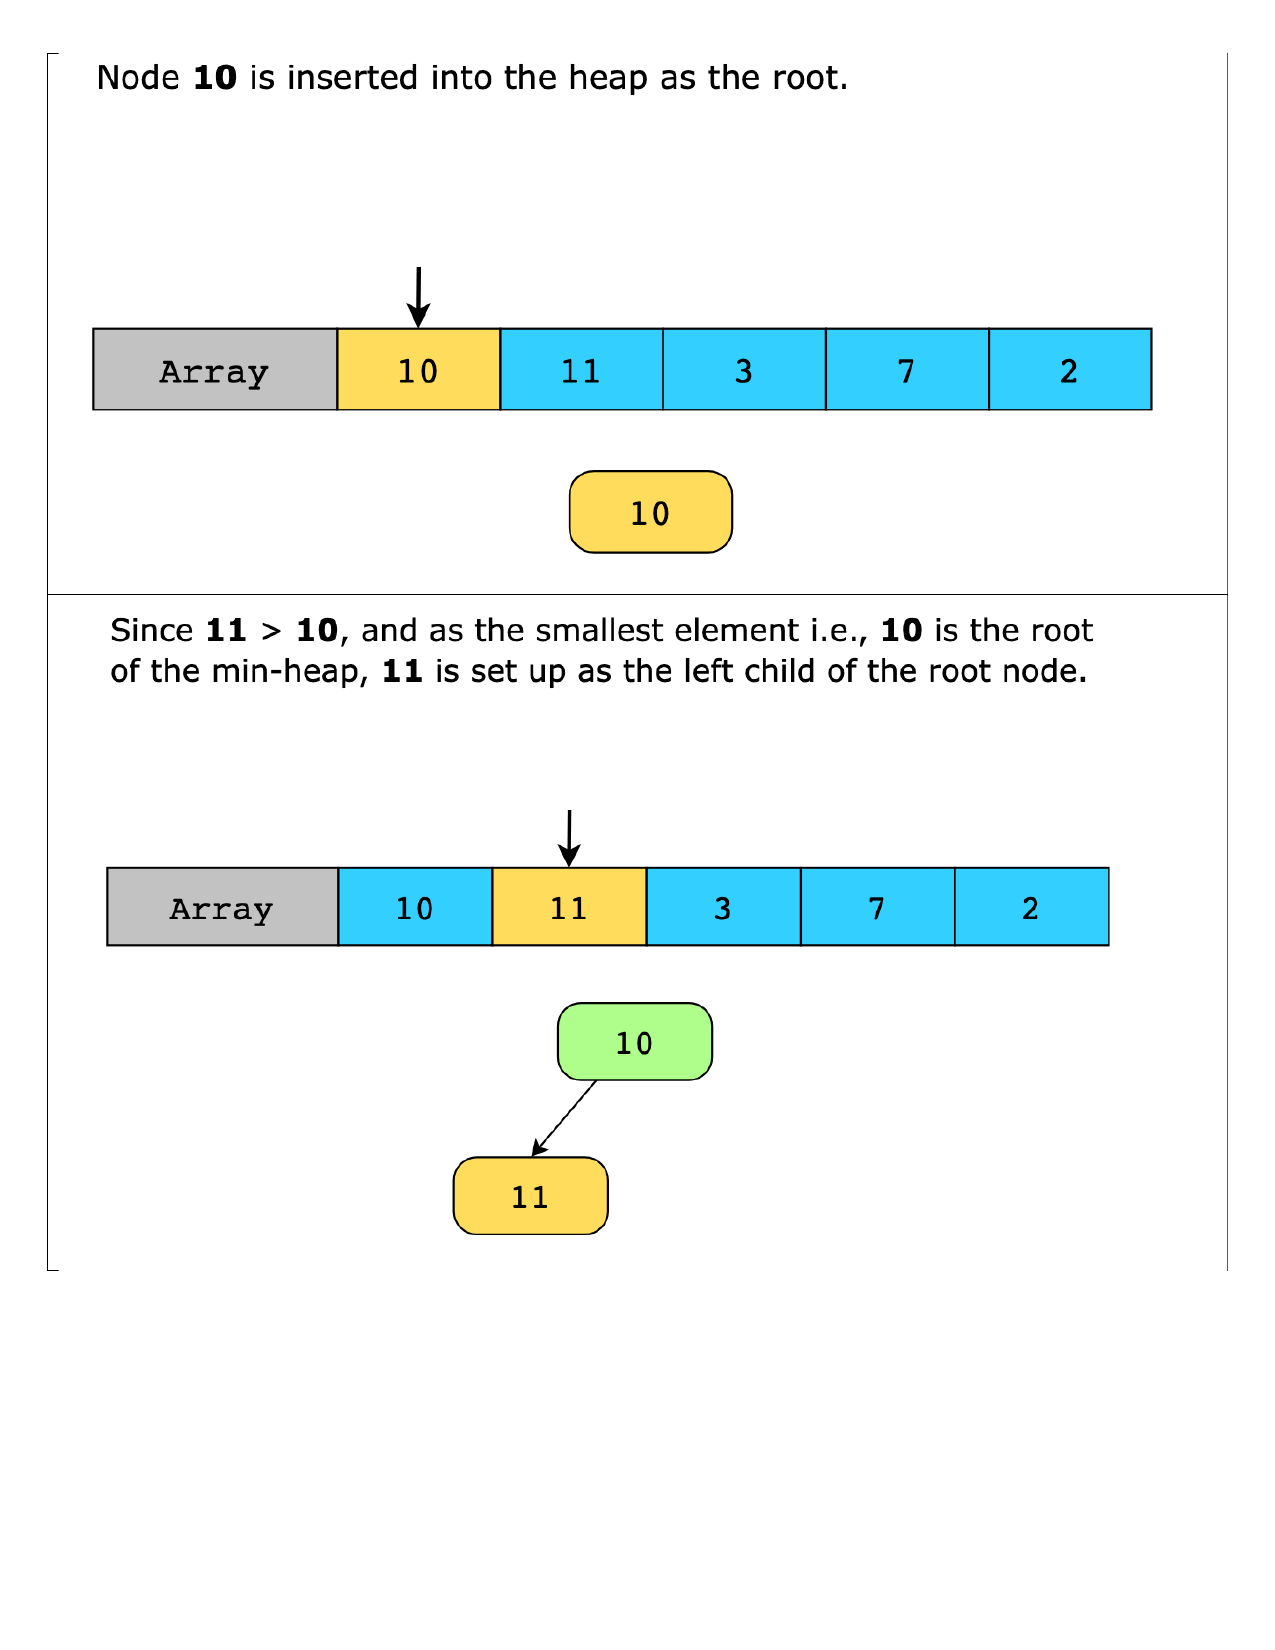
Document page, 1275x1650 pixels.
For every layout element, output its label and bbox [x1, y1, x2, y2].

table_cell [48, 595, 58, 1270]
picture [58, 53, 1228, 594]
table_cell [48, 54, 58, 594]
picture [58, 595, 1228, 1271]
